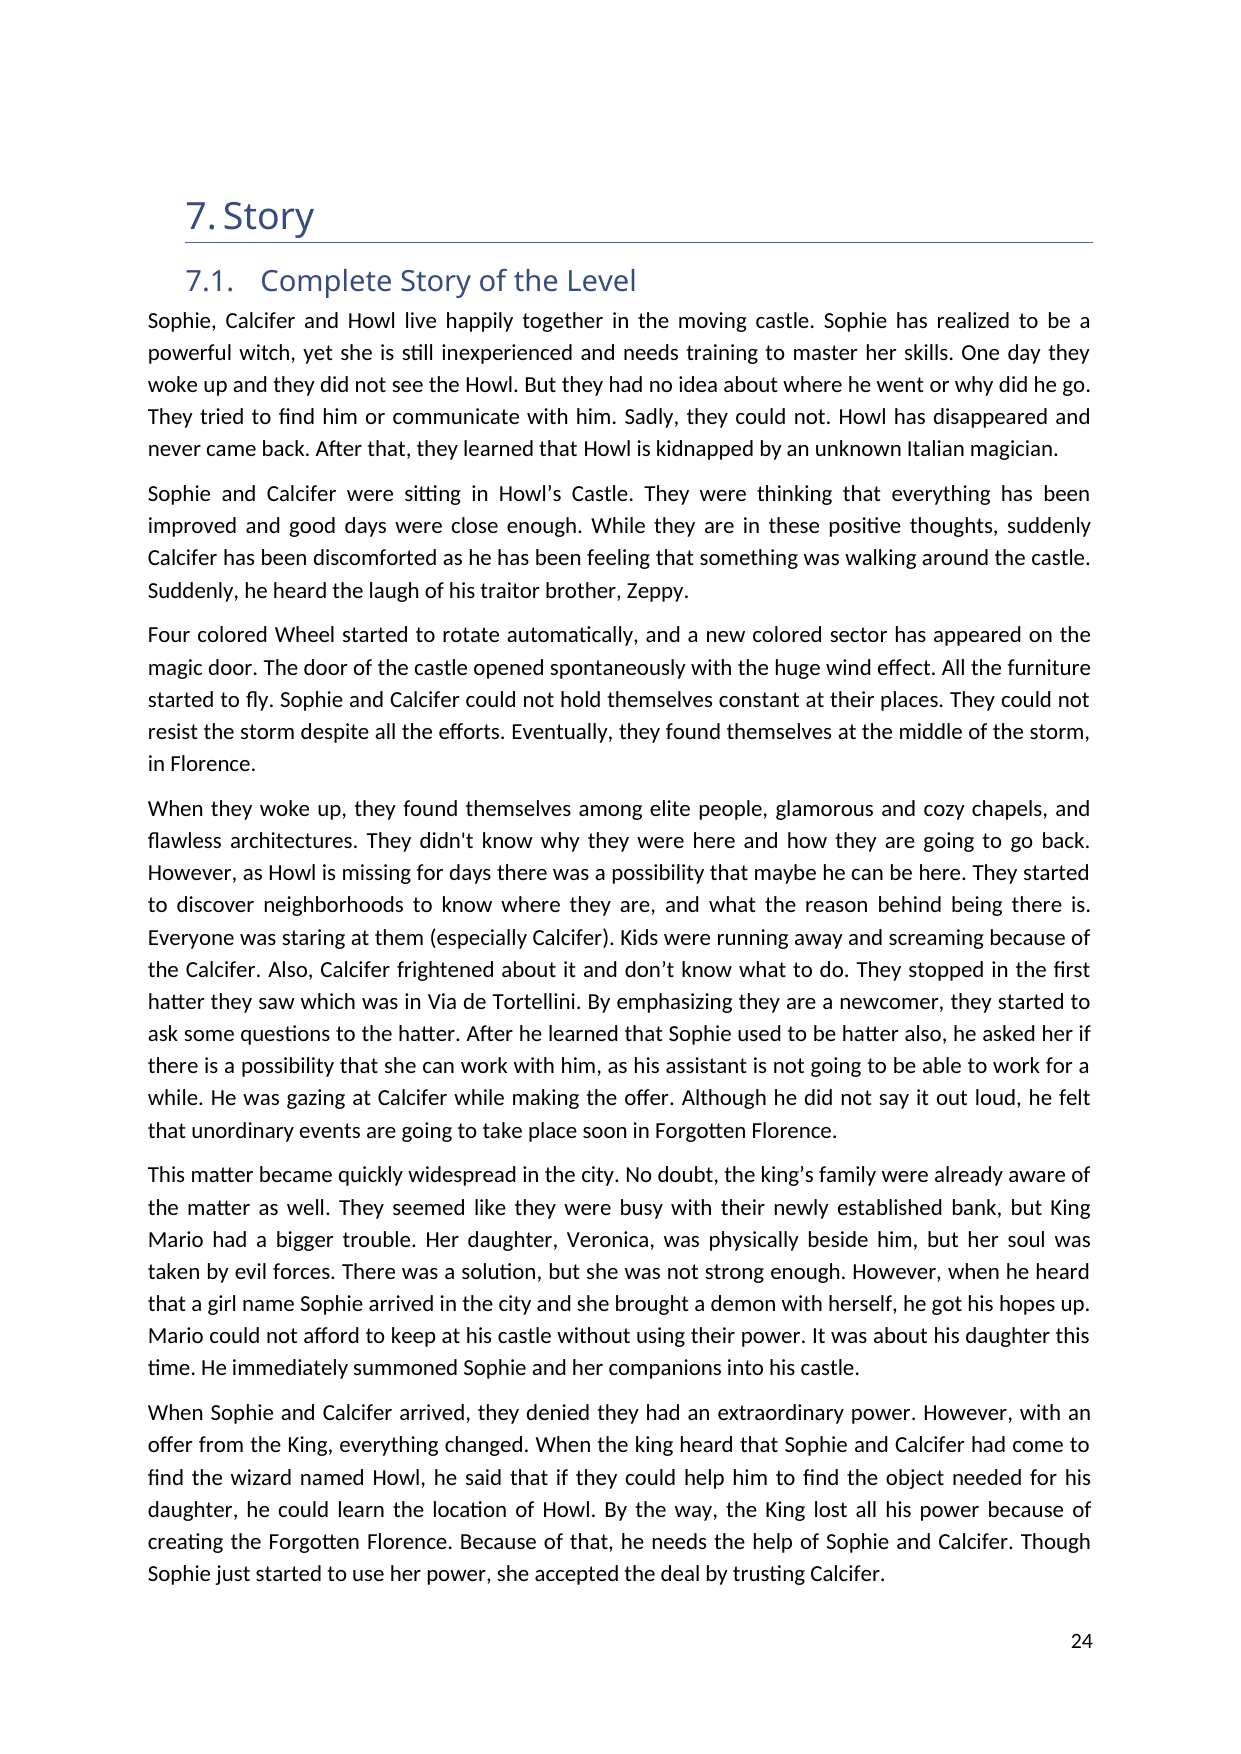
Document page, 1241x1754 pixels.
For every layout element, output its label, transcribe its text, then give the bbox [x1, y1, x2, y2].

text When they woke up, they found themselves among elite people, glamorous and cozy chapels, and flawless architectures. They didn't know why they were here and how they are going to go back. However, as Howl is missing for days there was a possibility that maybe he can be here. They started to discover neighborhoods to know where they are, and what the reason behind being there is. Everyone was staring at them (especially Calcifer). Kids were running away and screaming because of the Calcifer. Also, Calcifer frightened about it and don’t know what to do. They stopped in the first hatter they saw which was in Via de Tortellini. By emphasizing they are a newcomer, they started to ask some questions to the hatter. After he learned that Sophie used to be hatter also, he asked her if there is a possibility that she can work with him, as his assistant is not going to be able to work for a while. He was gazing at Calcifer while making the offer. Although he did not say it out loud, he felt that unordinary events are going to take place soon in Forgotten Florence. [148, 794, 1093, 1144]
text Sophie, Calcifer and Howl live happily together in the moving castle. Sophie has realized to be a powerful witch, yet she is still inexperienced and needs training to master her skills. One day they woke up and they did not see the Howl. But they had no idea about where he went or why did he go. They tried to find him or communicate with him. Sadly, they could not. Howl has disappeared and never came back. After that, they learned that Howl is kidnapped by an unknown Italian magician. [148, 306, 1093, 462]
text Sophie and Calcifer were sitting in Howl’s Castle. They were thinking that everything has been improved and good days were close enough. While they are in these positive thoughts, suddenly Calcifer has been discomforted as he has been feeling that something was walking around the castle. Suddenly, he heard the laugh of his traitor brother, Zeppy. [148, 479, 1093, 604]
subtitle Complete Story of the Level [185, 260, 1093, 300]
subtitle Story [185, 189, 1093, 242]
text Four colored Wheel started to rotate automatically, and a new colored sector has appeared on the magic door. The door of the castle opened spontaneously with the huge wind effect. All the furniture started to fly. Sophie and Calcifer could not hold themselves constant at their places. They could not resist the storm despite all the efforts. Eventually, they found themselves at the middle of the storm, in Florence. [148, 620, 1093, 777]
text This matter became quickly widespread in the city. No doubt, the king’s family were already aware of the matter as well. They seemed like they were busy with their newly established bank, but King Mario had a bigger trouble. Her daughter, Veronica, was physically beside him, but her soul was taken by evil forces. There was a solution, but she was not strong enough. However, when he heard that a girl name Sophie arrived in the city and she brought a demon with herself, he got his hopes up. Mario could not afford to keep at his castle without using their power. It was about his daughter this time. He immediately summoned Sophie and her companions into his castle. [148, 1160, 1093, 1382]
text When Sophie and Calcifer arrived, they denied they had an extraordinary power. However, with an offer from the King, everything changed. When the king heard that Sophie and Calcifer had come to find the wizard named Howl, he said that if they could help him to find the object needed for his daughter, he could learn the location of Howl. By the way, the King lost all his power because of creating the Forgotten Florence. Because of that, he needs the help of Sophie and Calcifer. Though Sophie just started to use her power, she accepted the deal by trusting Calcifer. [148, 1398, 1093, 1587]
